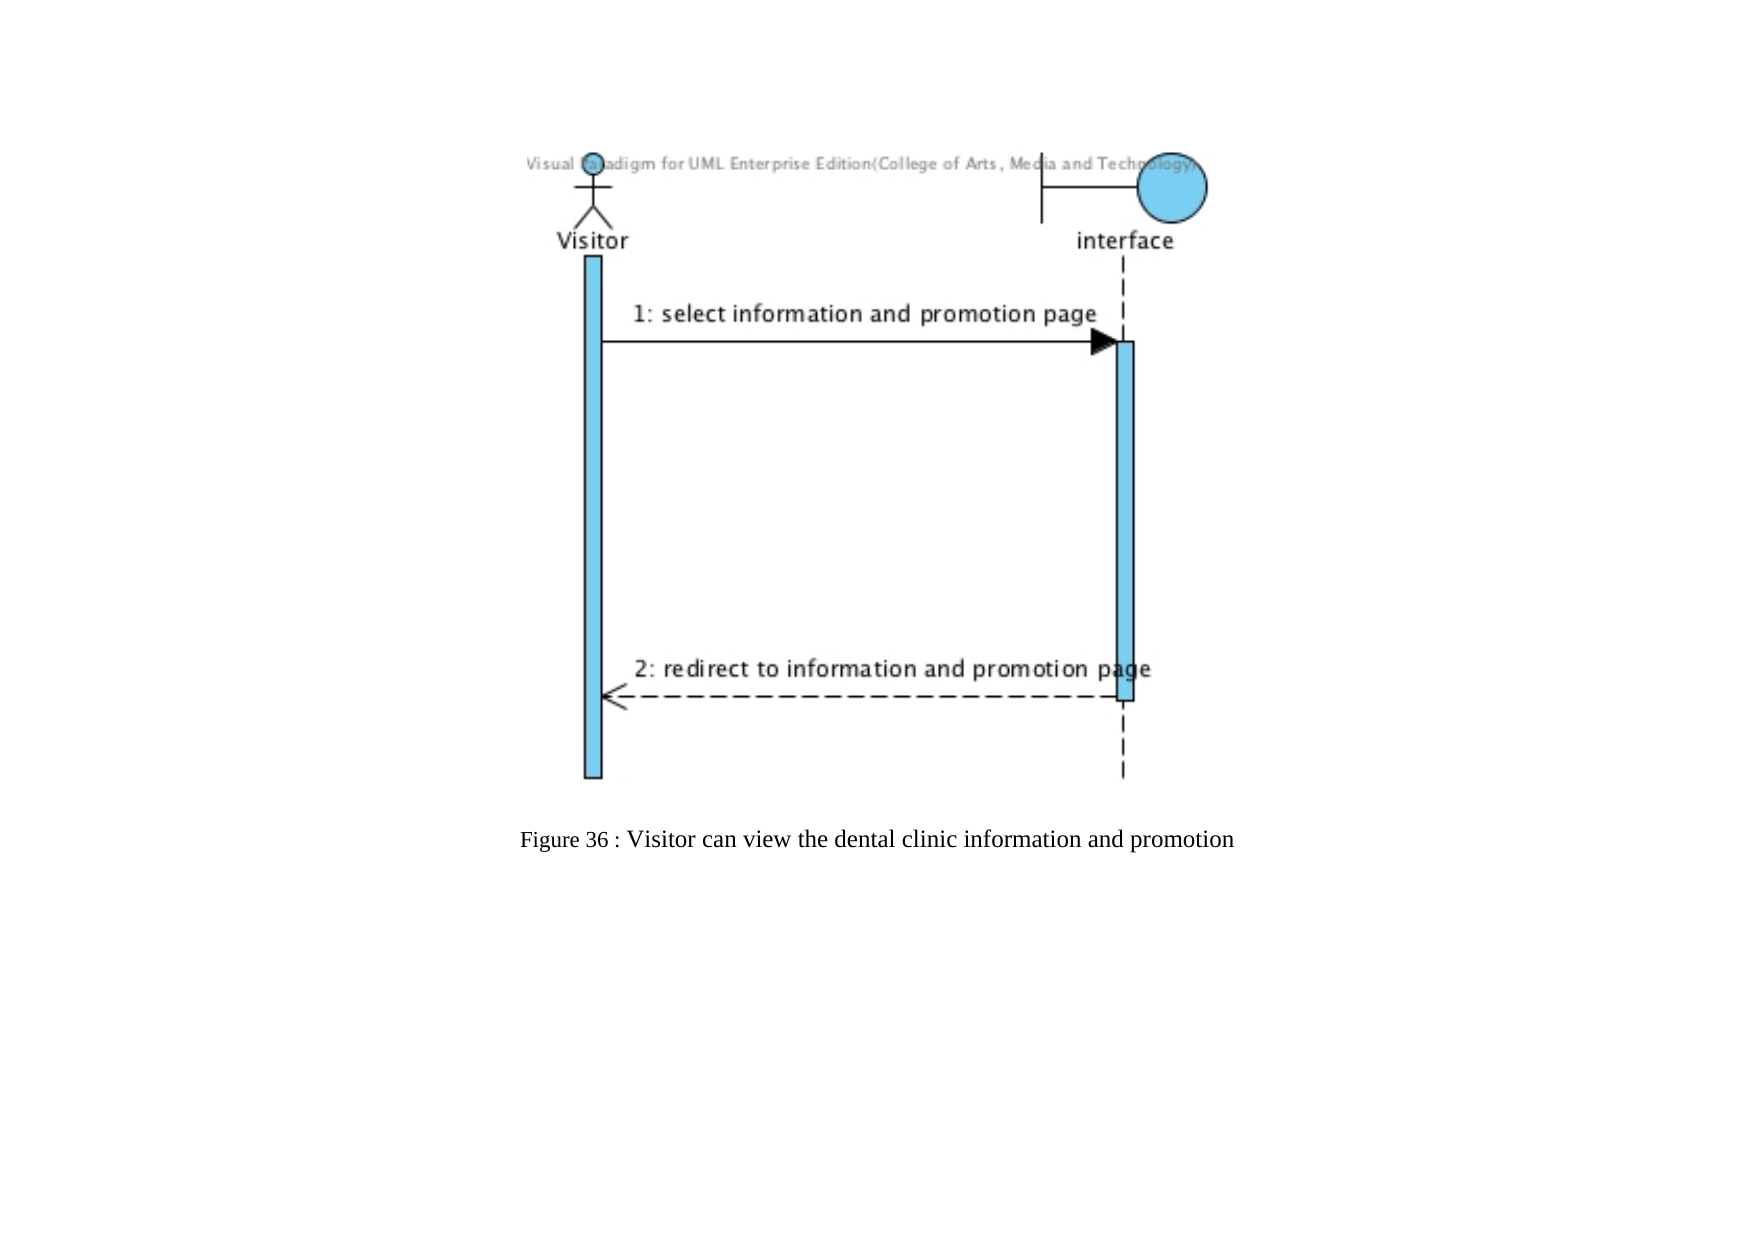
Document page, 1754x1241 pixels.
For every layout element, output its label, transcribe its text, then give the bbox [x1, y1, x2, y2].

text Figure 36 : Visitor can view the dental clinic information and promotion [150, 824, 1604, 853]
picture [527, 150, 1227, 788]
